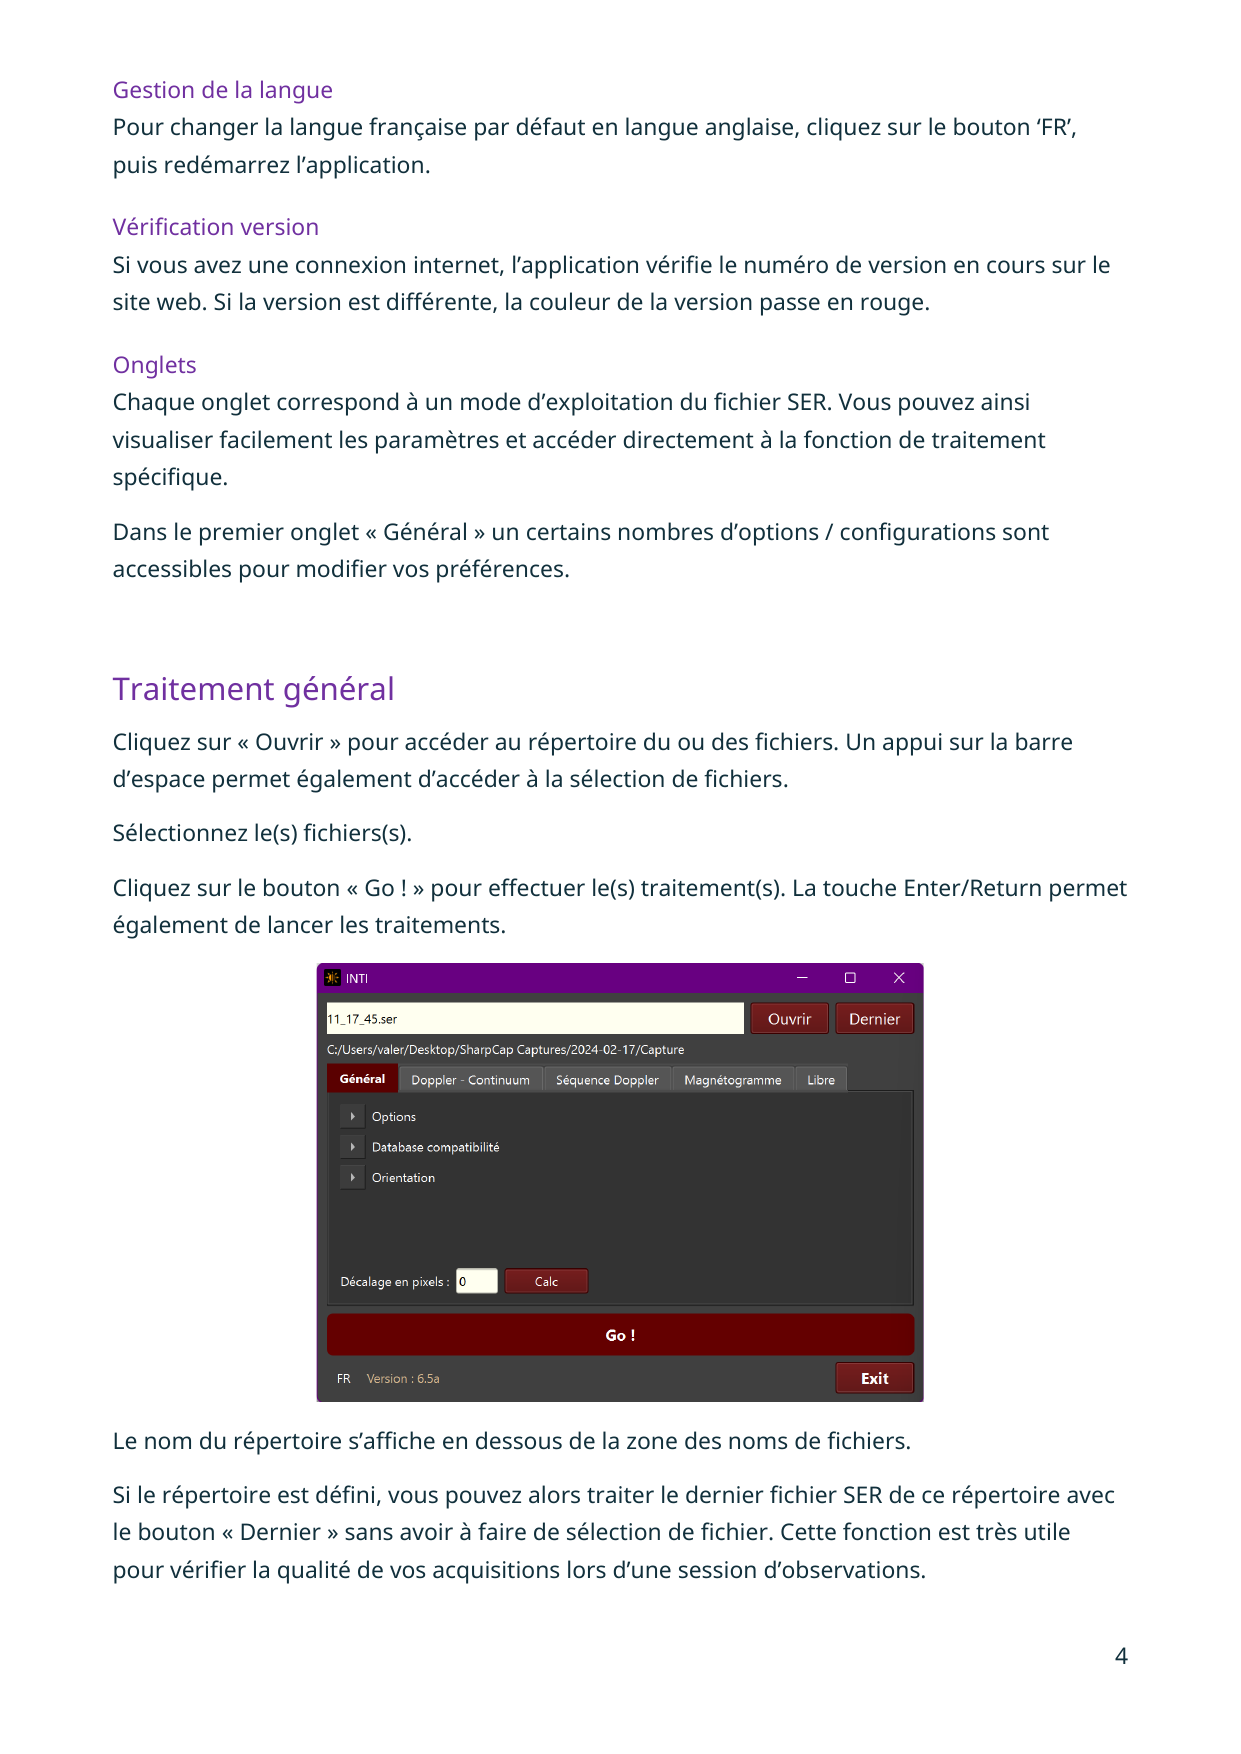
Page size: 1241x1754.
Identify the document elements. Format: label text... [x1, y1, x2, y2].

text Onglets [112, 349, 1128, 380]
picture [316, 963, 924, 1402]
text Vérification version [112, 211, 1128, 243]
text Dans le premier onglet « Général » un certains nombres d’options / configurations sont accessibles pour modifier vos préférences. [112, 516, 1128, 584]
text Cliquez sur « Ouvrir » pour accéder au répertoire du ou des fichiers. Un appui sur la barre d’espace permet également d’accéder à la sélection de fichiers. [112, 726, 1128, 794]
text Si le répertoire est défini, vous pouvez alors traiter le dernier fichier SER de ce répertoire avec le bouton « Dernier » sans avoir à faire de sélection de fichier. Cette fonction est très utile pour vérifier la qualité de vos acquisitions lors d’une session d’observations. [112, 1479, 1128, 1585]
text Le nom du répertoire s’affiche en dessous de la zone des noms de fichiers. [112, 1424, 1128, 1456]
text Chaque onglet correspond à un mode d’exploitation du fichier SER. Vous pouvez ainsi visualiser facilement les paramètres et accéder directement à la fonction de traitement spécifique. [112, 386, 1128, 493]
text Si vous avez une connexion internet, l’application vérifie le numéro de version en cours sur le site web. Si la version est différente, la couleur de la version passe en rouge. [112, 249, 1128, 318]
text Cliquez sur le bouton « Go ! » pour effectuer le(s) traitement(s). La touche Enter/Return permet également de lancer les traitements. [112, 872, 1128, 940]
subtitle Traitement général [112, 666, 1128, 709]
text Sélectionnez le(s) fichiers(s). [112, 817, 1128, 849]
text Pour changer la langue française par défaut en langue anglaise, cliquez sur le bouton ‘FR’, puis redémarrez l’application. [112, 111, 1128, 180]
text Gestion de la langue [112, 74, 1128, 105]
